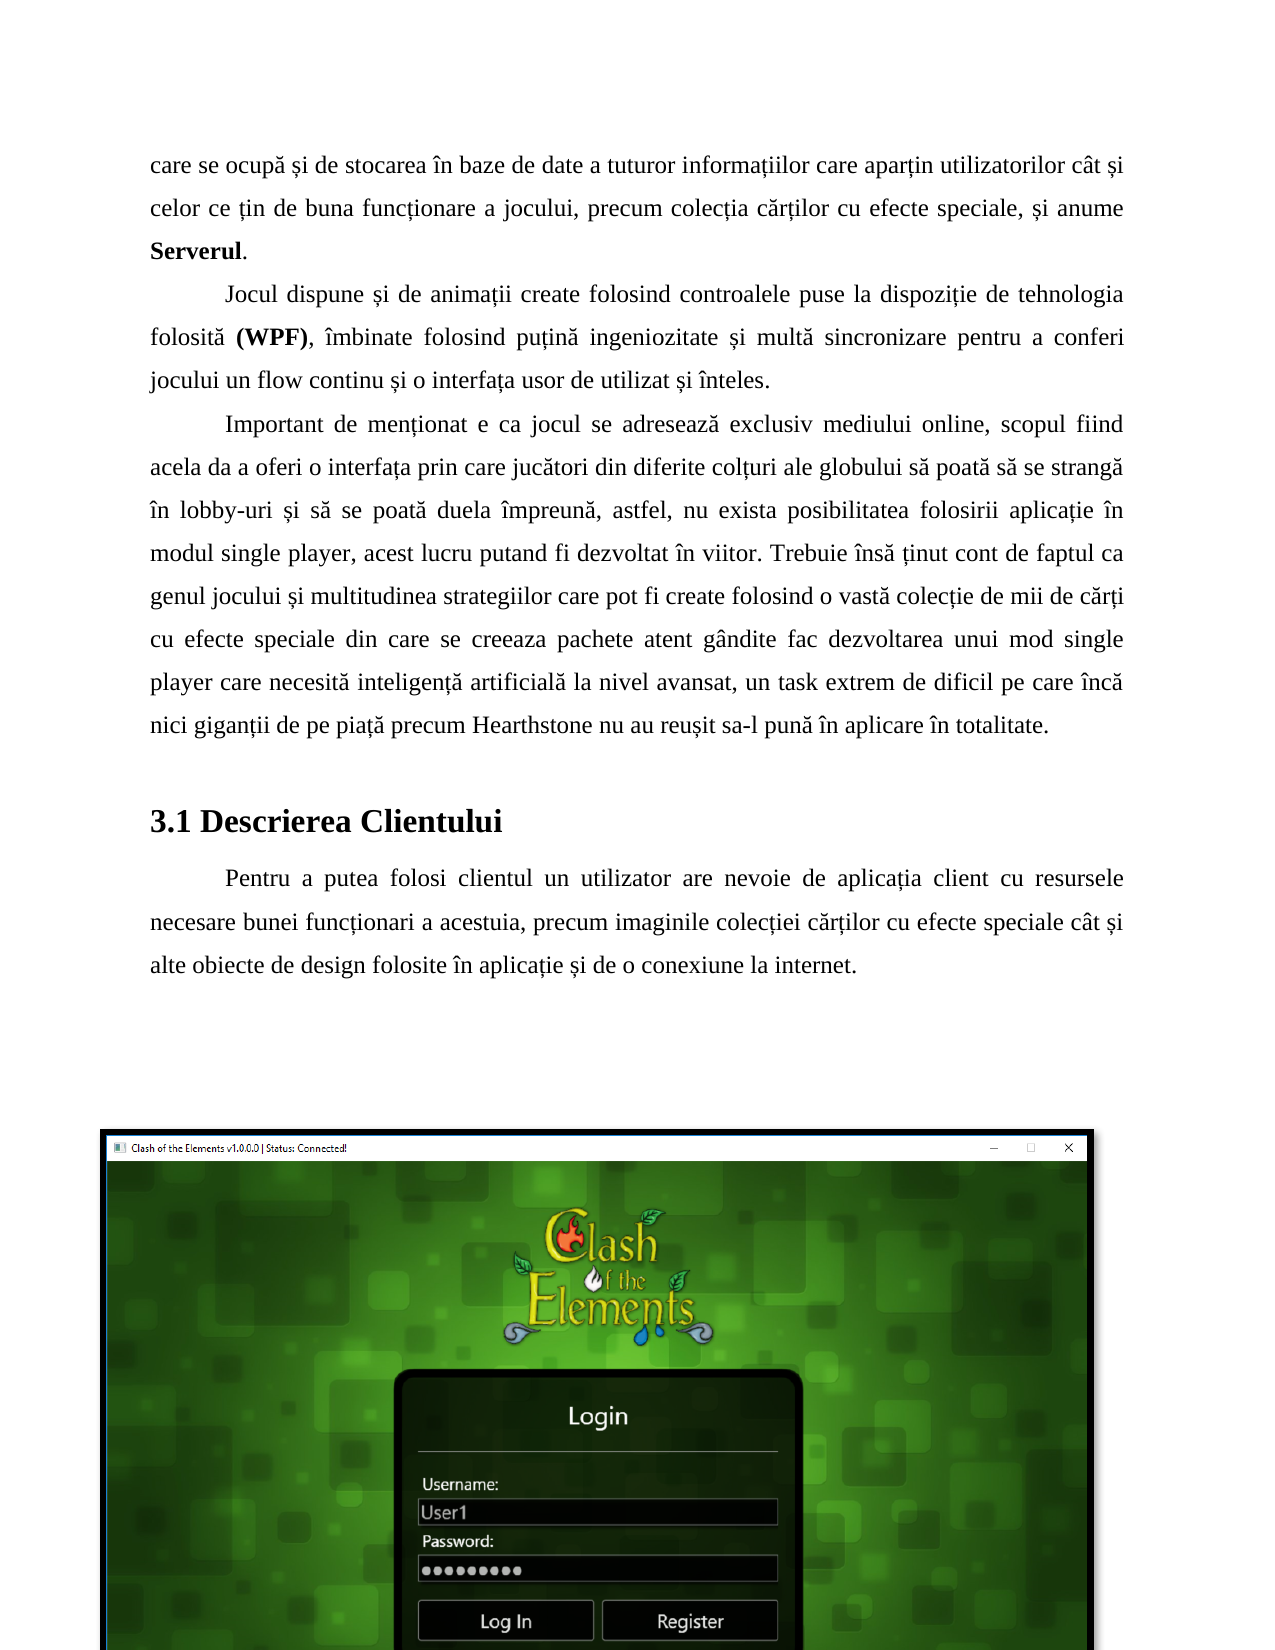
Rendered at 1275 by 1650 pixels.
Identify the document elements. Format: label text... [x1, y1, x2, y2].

picture [106, 1135, 1087, 1650]
text Important de menționat e ca jocul se adresează exclusiv mediului online, scopul fiind acela da a oferi o interfața prin care jucători din diferite colțuri ale globului să poată să se strangă în lobby-uri și să se poată duela împreună, astfel, nu exista posibilitatea folosirii aplicație în modul single player, acest lucru putand fi dezvoltat în viitor. Trebuie însă ținut cont de faptul ca genul jocului și multitudinea strategiilor care pot fi create folosind o vastă colecție de mii de cărți cu efecte speciale din care se creeaza pachete atent gândite fac dezvoltarea unui mod single player care necesită inteligență artificială la nivel avansat, un task extrem de dificil pe care încă nici giganții de pe piață precum Hearthstone nu au reușit sa-l pună în aplicare în totalitate. [150, 409, 1125, 739]
text Jocul dispune și de animații create folosind controalele puse la dispoziție de tehnologia folosită (WPF), îmbinate folosind puțină ingeniozitate și multă sincronizare pentru a conferi jocului un flow continu și o interfața usor de utilizat și înteles. [150, 279, 1125, 394]
subtitle 3.1 Descrierea Clientului [150, 801, 1125, 839]
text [150, 150, 1125, 265]
text Pentru a putea folosi clientul un utilizator are nevoie de aplicația client cu resursele necesare bunei funcționari a acestuia, precum imaginile colecției cărților cu efecte speciale cât și alte obiecte de design folosite în aplicație și de o conexiune la internet. [150, 863, 1125, 978]
